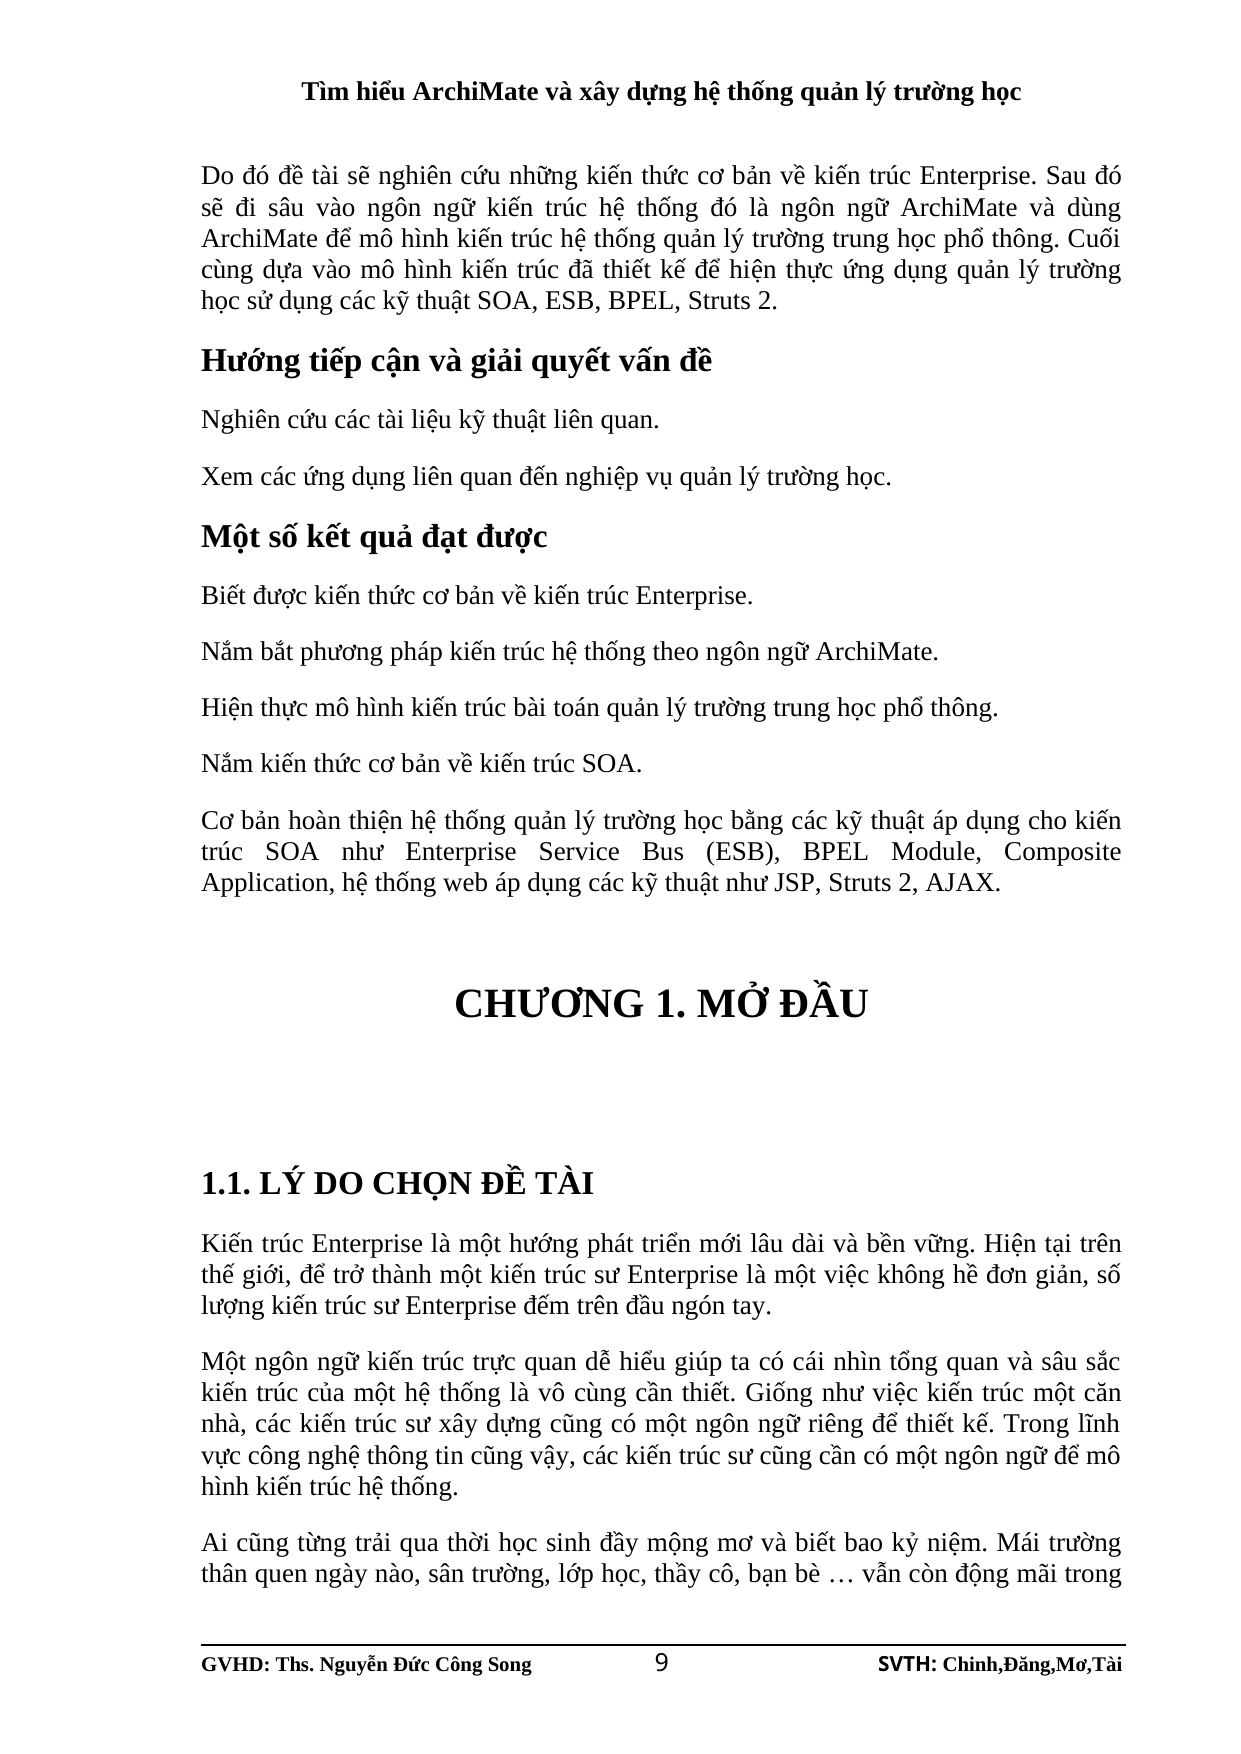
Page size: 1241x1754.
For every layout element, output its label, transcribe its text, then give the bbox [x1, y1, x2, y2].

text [201, 1526, 1122, 1588]
text Kiến trúc Enterprise là một hướng phát triển mới lâu dài và bền vững. Hiện tại trên thế giới, để trở thành một kiến trúc sư Enterprise là một việc không hề đơn giản, số lượng kiến trúc sư Enterprise đếm trên đầu ngón tay. [201, 1227, 1122, 1320]
list Nắm bắt phương pháp kiến trúc hệ thống theo ngôn ngữ ArchiMate. [201, 635, 1122, 666]
text Nghiên cứu các tài liệu kỹ thuật liên quan. [201, 403, 1122, 435]
list Biết được kiến thức cơ bản về kiến trúc Enterprise. [201, 579, 1122, 610]
subtitle Hướng tiếp cận và giải quyết vấn đề [201, 340, 1122, 378]
list Nắm kiến thức cơ bản về kiến trúc SOA. [201, 748, 1122, 779]
list LÝ DO CHỌN ĐỀ TÀI [201, 1163, 1122, 1202]
text Một ngôn ngữ kiến trúc trực quan dễ hiểu giúp ta có cái nhìn tổng quan và sâu sắc kiến trúc của một hệ thống là vô cùng cần thiết. Giống như việc kiến trúc một căn nhà, các kiến trúc sư xây dựng cũng có một ngôn ngữ riêng để thiết kế. Trong lĩnh vực công nghệ thông tin cũng vậy, các kiến trúc sư cũng cần có một ngôn ngữ để mô hình kiến trúc hệ thống. [201, 1345, 1122, 1501]
text Do đó đề tài sẽ nghiên cứu những kiến thức cơ bản về kiến trúc Enterprise. Sau đó sẽ đi sâu vào ngôn ngữ kiến trúc hệ thống đó là ngôn ngữ ArchiMate và dùng ArchiMate để mô hình kiến trúc hệ thống quản lý trường trung học phổ thông. Cuối cùng dựa vào mô hình kiến trúc đã thiết kế để hiện thực ứng dụng quản lý trường học sử dụng các kỹ thuật SOA, ESB, BPEL, Struts 2. [201, 159, 1122, 315]
subtitle Một số kết quả đạt được [201, 516, 1122, 554]
text Xem các ứng dụng liên quan đến nghiệp vụ quản lý trường học. [201, 460, 1122, 491]
list Hiện thực mô hình kiến trúc bài toán quản lý trường trung học phổ thông. [201, 691, 1122, 723]
subtitle MỞ ĐẦU [201, 978, 1122, 1026]
list Cơ bản hoàn thiện hệ thống quản lý trường học bằng các kỹ thuật áp dụng cho kiến trúc SOA như Enterprise Service Bus (ESB), BPEL Module, Composite Application, hệ thống web áp dụng các kỹ thuật như JSP, Struts 2, AJAX. [201, 804, 1122, 897]
